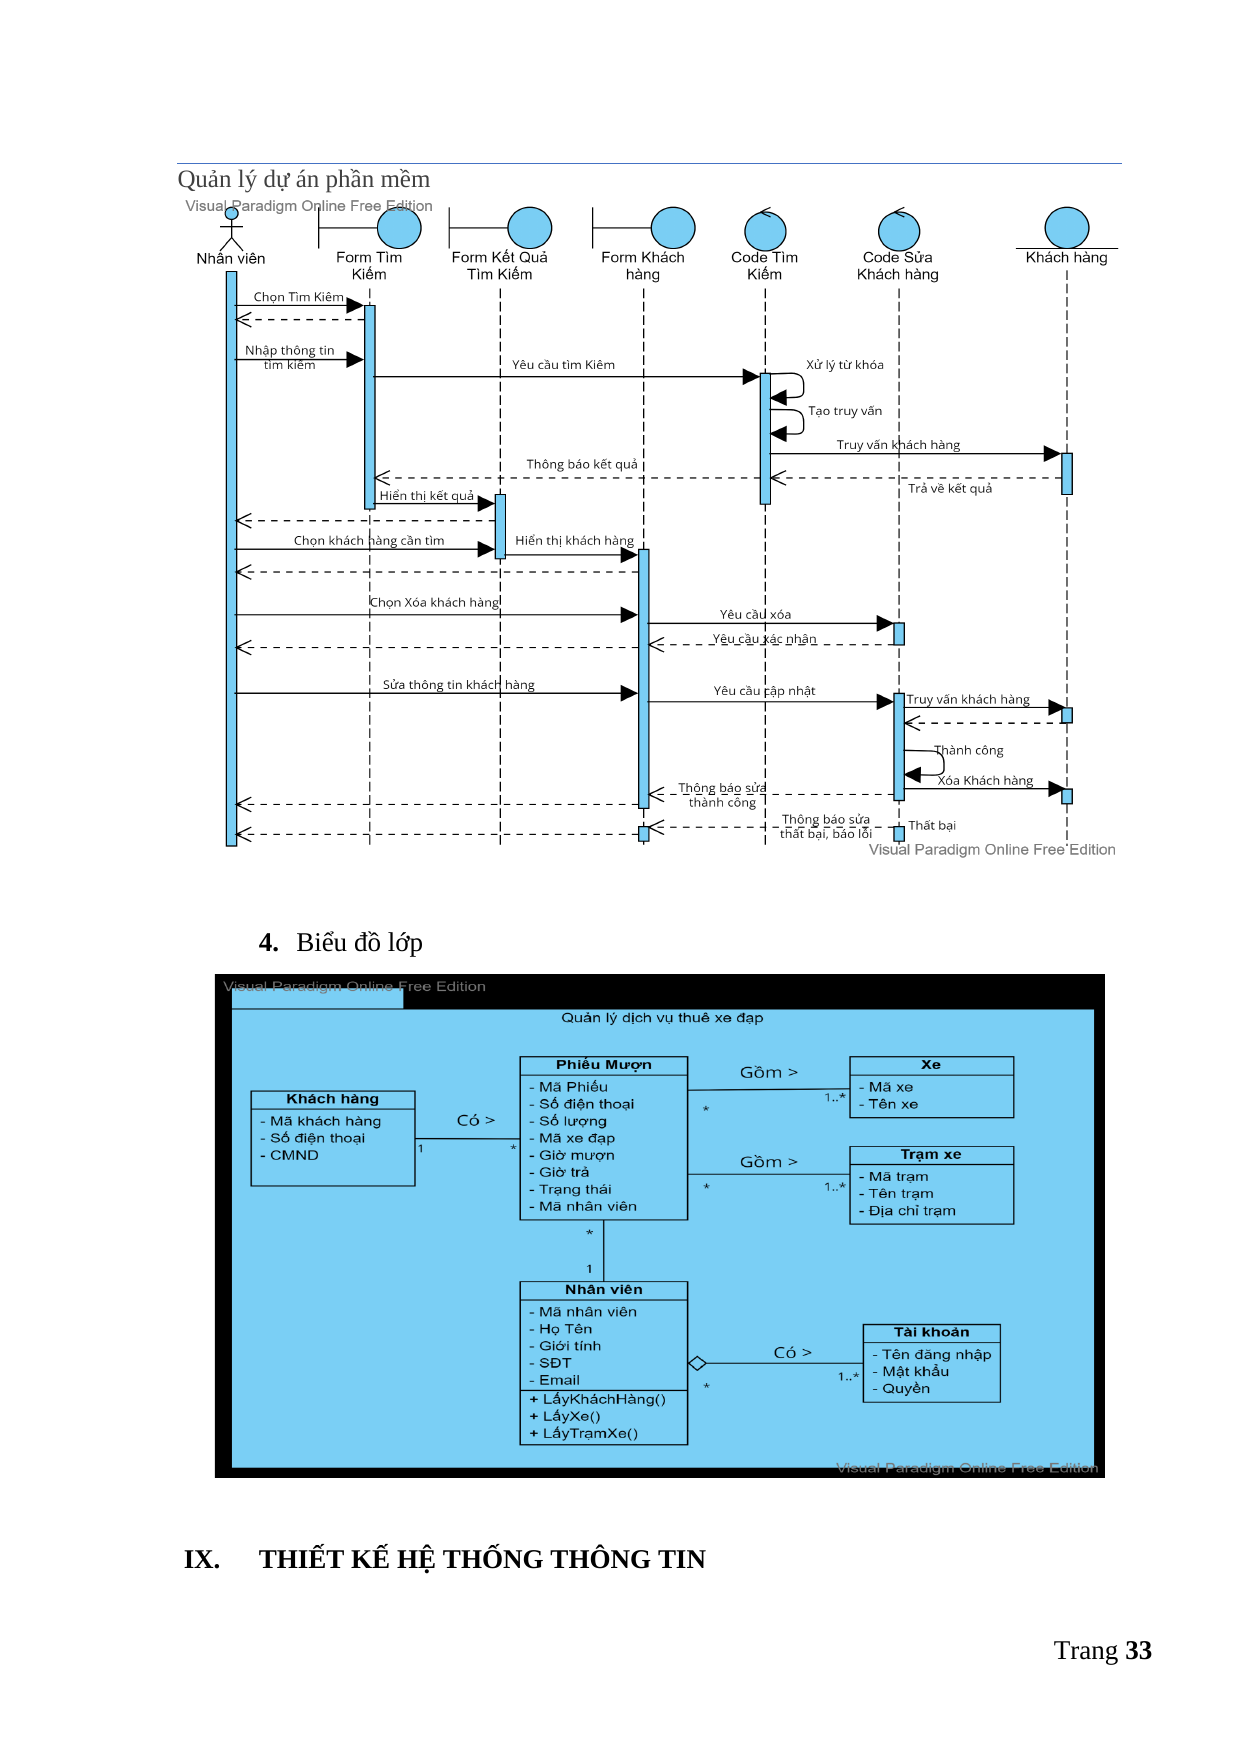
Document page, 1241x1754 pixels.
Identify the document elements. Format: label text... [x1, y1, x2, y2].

list Biểu đồ lớp [258, 926, 1122, 957]
picture [177, 192, 1123, 861]
list THIẾT KẾ HỆ THỐNG THÔNG TIN [183, 1543, 1122, 1574]
picture [214, 974, 1105, 1478]
